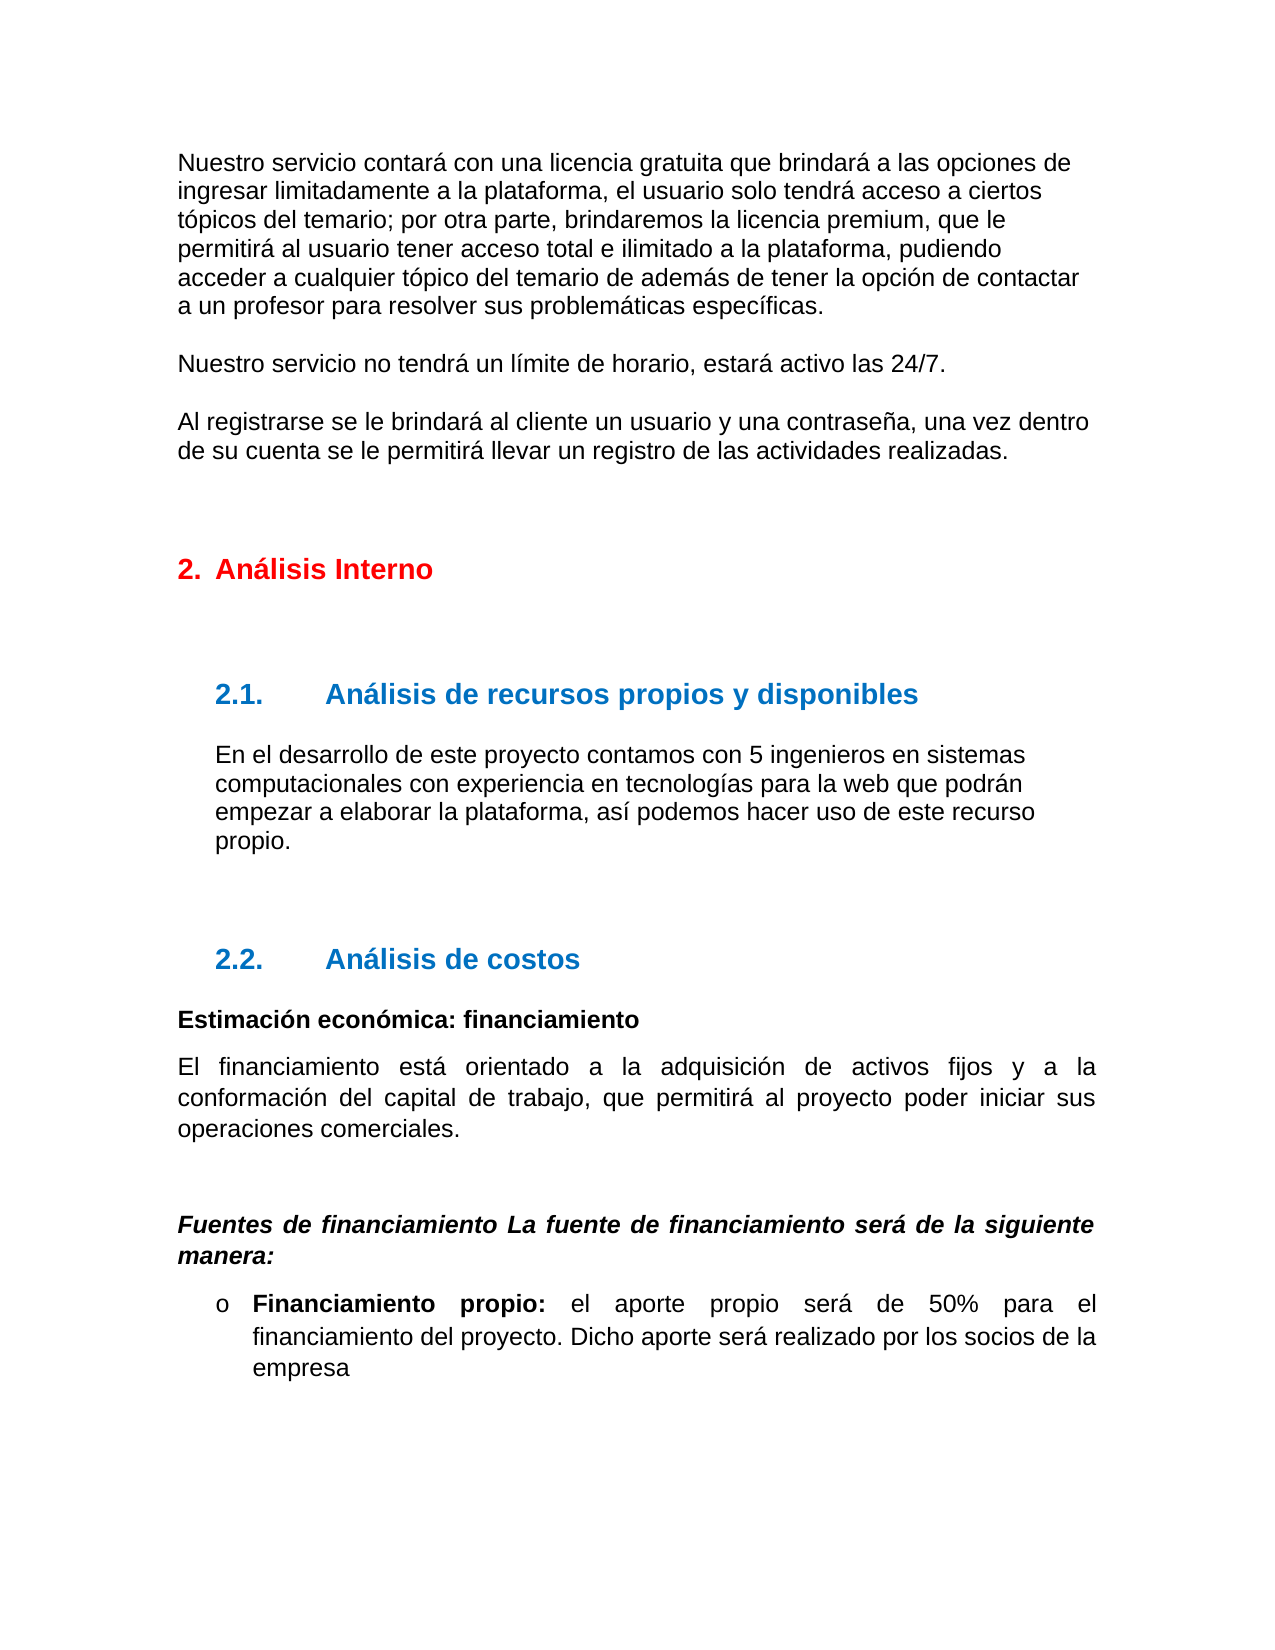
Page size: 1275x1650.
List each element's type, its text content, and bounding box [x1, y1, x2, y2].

list Análisis Interno [177, 552, 1098, 585]
text El financiamiento está orientado a la adquisición de activos fijos y a la conformación del capital de trabajo, que permitirá al proyecto poder iniciar sus operaciones comerciales. [177, 1052, 1098, 1143]
text Nuestro servicio no tendrá un límite de horario, estará activo las 24/7. [177, 349, 1098, 378]
text En el desarrollo de este proyecto contamos con 5 ingenieros en sistemas computacionales con experiencia en tecnologías para la web que podrán empezar a elaborar la plataforma, así podemos hacer uso de este recurso propio. [215, 740, 1098, 855]
list Financiamiento propio: el aporte propio será de 50% para el financiamiento del proyecto. Dicho aporte será realizado por los socios de la empresa [215, 1289, 1098, 1382]
text Nuestro servicio contará con una licencia gratuita que brindará a las opciones de ingresar limitadamente a la plataforma, el usuario solo tendrá acceso a ciertos tópicos del temario; por otra parte, brindaremos la licencia premium, que le permitirá al usuario tener acceso total e ilimitado a la plataforma, pudiendo acceder a cualquier tópico del temario de además de tener la opción de contactar a un profesor para resolver sus problemáticas específicas. [177, 148, 1098, 320]
text Fuentes de financiamiento La fuente de financiamiento será de la siguiente manera: [177, 1210, 1098, 1270]
list Análisis de costos [215, 942, 1098, 976]
text Estimación económica: financiamiento [177, 1005, 1098, 1033]
text Al registrarse se le brindará al cliente un usuario y una contraseña, una vez dentro de su cuenta se le permitirá llevar un registro de las actividades realizadas. [177, 407, 1098, 465]
list Análisis de recursos propios y disponibles [215, 677, 1098, 711]
